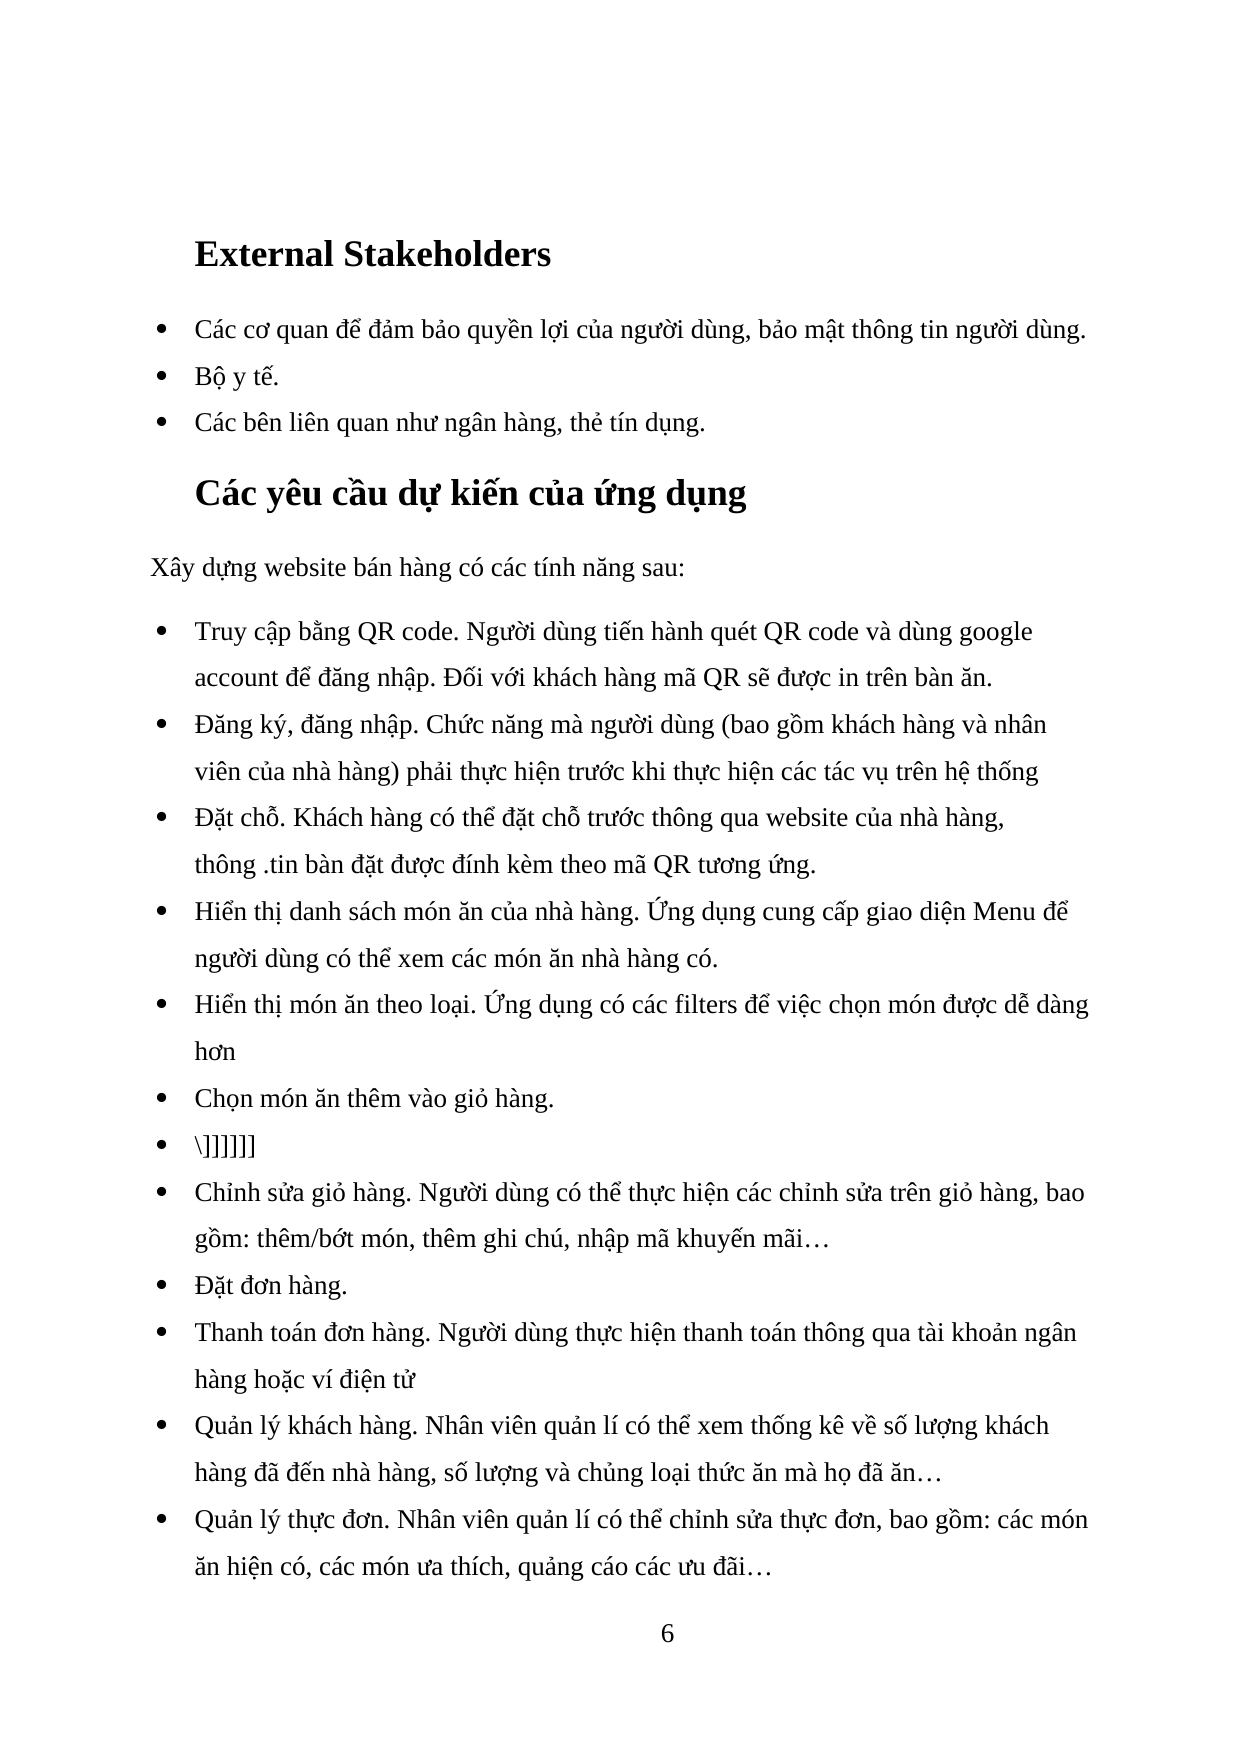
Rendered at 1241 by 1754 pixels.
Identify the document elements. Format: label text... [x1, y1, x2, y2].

list Quản lý thực đơn. Nhân viên quản lí có thể chỉnh sửa thực đơn, bao gồm: các món ăn hiện có, các món ưa thích, quảng cáo các ưu đãi… [157, 1503, 1090, 1581]
list Truy cập bằng QR code. Người dùng tiến hành quét QR code và dùng google account để đăng nhập. Đối với khách hàng mã QR sẽ được in trên bàn ăn. [157, 615, 1090, 693]
list Đặt chỗ. Khách hàng có thể đặt chỗ trước thông qua website của nhà hàng, thông .tin bàn đặt được đính kèm theo mã QR tương ứng. [157, 802, 1090, 879]
list Chỉnh sửa giỏ hàng. Người dùng có thể thực hiện các chỉnh sửa trên giỏ hàng, bao gồm: thêm/bớt món, thêm ghi chú, nhập mã khuyến mãi… [157, 1176, 1090, 1253]
text Xây dựng website bán hàng có các tính năng sau: [150, 551, 1090, 582]
text Các yêu cầu dự kiến của ứng dụng [194, 470, 1090, 513]
text External Stakeholders [194, 231, 1090, 274]
list Đặt đơn hàng. [157, 1269, 1090, 1300]
list Quản lý khách hàng. Nhân viên quản lí có thể xem thống kê về số lượng khách hàng đã đến nhà hàng, số lượng và chủng loại thức ăn mà họ đã ăn… [157, 1409, 1090, 1487]
list Đăng ký, đăng nhập. Chức năng mà người dùng (bao gồm khách hàng và nhân viên của nhà hàng) phải thực hiện trước khi thực hiện các tác vụ trên hệ thống [157, 708, 1090, 786]
list \]]]]]] [157, 1129, 1090, 1160]
list Hiển thị danh sách món ăn của nhà hàng. Ứng dụng cung cấp giao diện Menu để người dùng có thể xem các món ăn nhà hàng có. [157, 895, 1090, 973]
list Các cơ quan để đảm bảo quyền lợi của người dùng, bảo mật thông tin người dùng. [157, 313, 1090, 344]
list Hiển thị món ăn theo loại. Ứng dụng có các filters để việc chọn món được dễ dàng hơn [157, 988, 1090, 1066]
list Chọn món ăn thêm vào giỏ hàng. [157, 1082, 1090, 1113]
list Bộ y tế. [157, 359, 1090, 391]
list Các bên liên quan như ngân hàng, thẻ tín dụng. [157, 406, 1090, 438]
list Thanh toán đơn hàng. Người dùng thực hiện thanh toán thông qua tài khoản ngân hàng hoặc ví điện tử [157, 1316, 1090, 1394]
